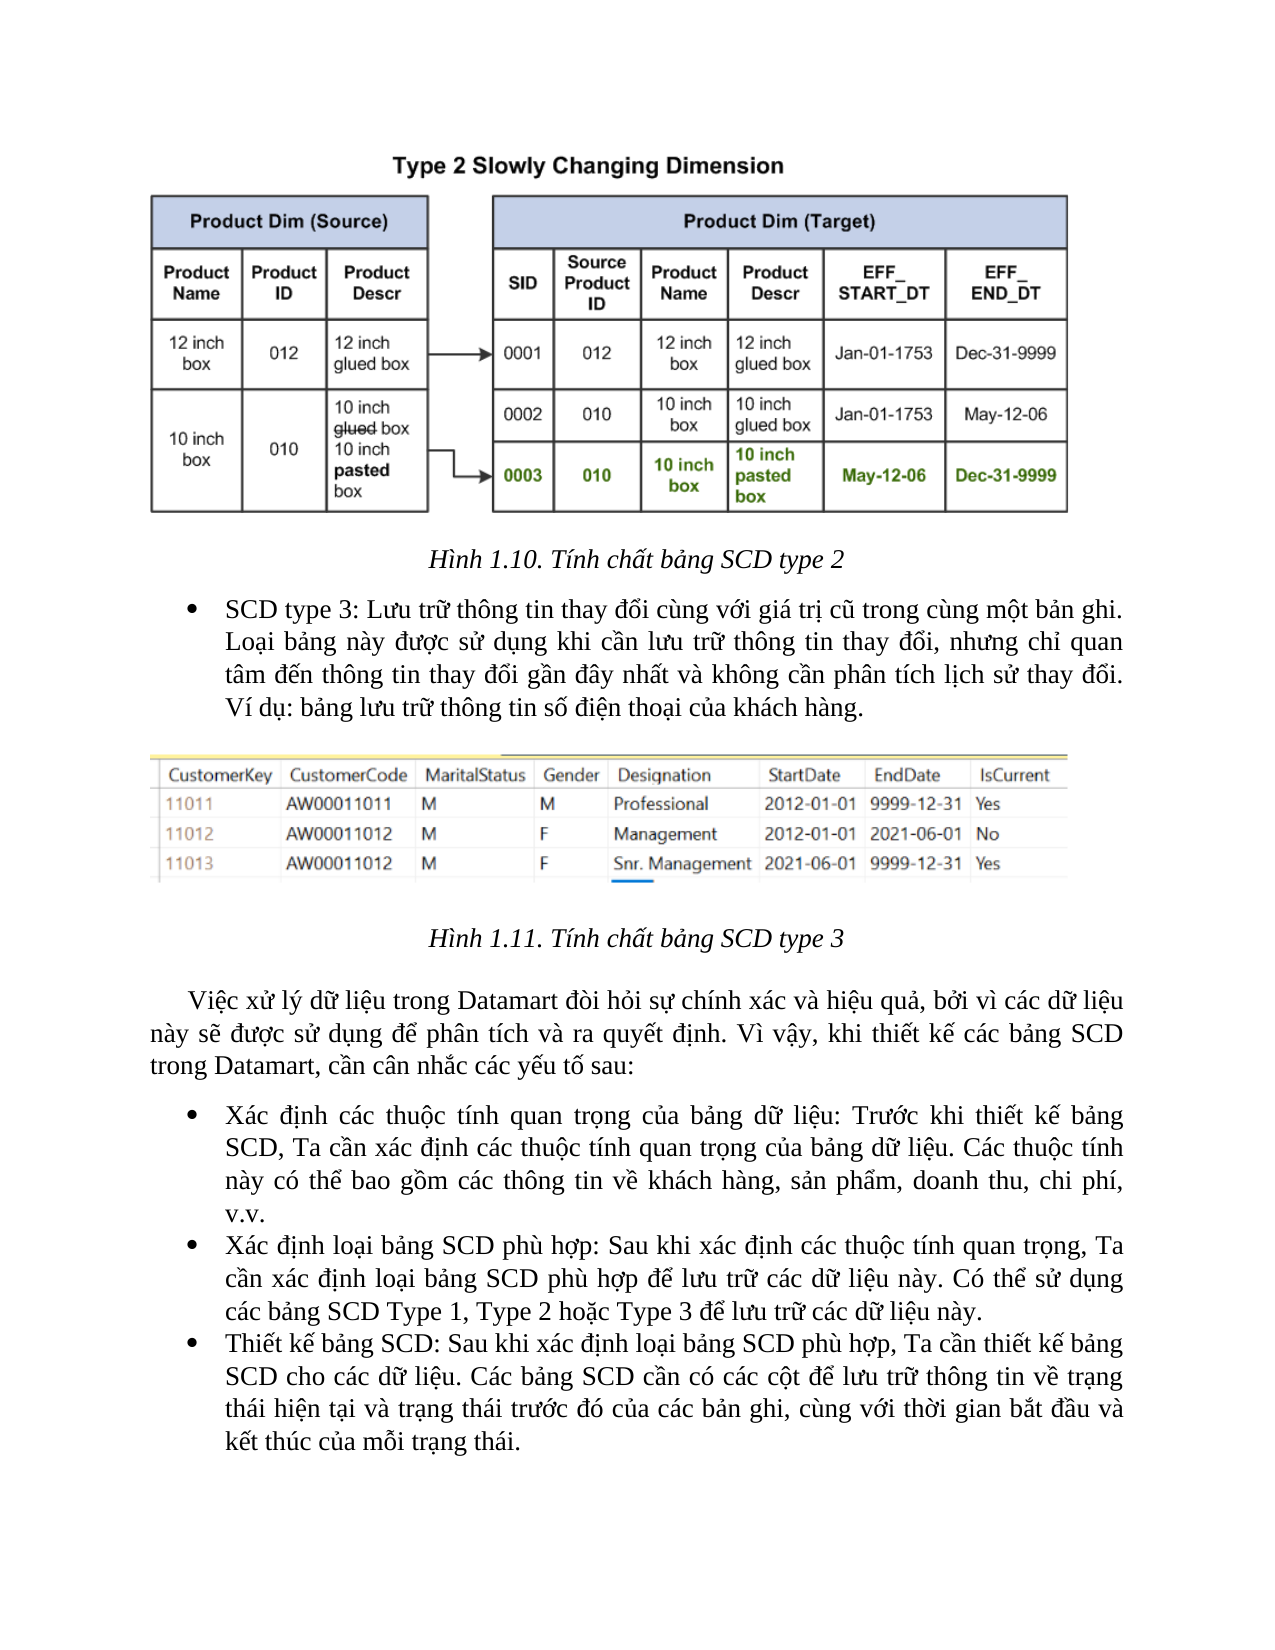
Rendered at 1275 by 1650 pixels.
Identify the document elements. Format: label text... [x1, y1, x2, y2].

picture [150, 150, 1069, 513]
list Thiết kế bảng SCD: Sau khi xác định loại bảng SCD phù hợp, Ta cần thiết kế bảng SCD cho các dữ liệu. Các bảng SCD cần có các cột để lưu trữ thông tin về trạng thái hiện tại và trạng thái trước đó của các bản ghi, cùng với thời gian bắt đầu và kết thúc của mỗi trạng thái. [187, 1327, 1125, 1456]
list SCD type 3: Lưu trữ thông tin thay đổi cùng với giá trị cũ trong cùng một bản ghi. Loại bảng này được sử dụng khi cần lưu trữ thông tin thay đổi, nhưng chỉ quan tâm đến thông tin thay đổi gần đây nhất và không cần phân tích lịch sử thay đổi. Ví dụ: bảng lưu trữ thông tin số điện thoại của khách hàng. [187, 593, 1125, 722]
text Hình 1.10. Tính chất bảng SCD type 2 [150, 543, 1125, 574]
text Hình 1.11. Tính chất bảng SCD type 3 [150, 922, 1125, 954]
list Xác định loại bảng SCD phù hợp: Sau khi xác định các thuộc tính quan trọng, Ta cần xác định loại bảng SCD phù hợp để lưu trữ các dữ liệu này. Có thể sử dụng các bảng SCD Type 1, Type 2 hoặc Type 3 để lưu trữ các dữ liệu này. [187, 1229, 1125, 1326]
picture [150, 752, 1069, 892]
list Xác định các thuộc tính quan trọng của bảng dữ liệu: Trước khi thiết kế bảng SCD, Ta cần xác định các thuộc tính quan trọng của bảng dữ liệu. Các thuộc tính này có thể bao gồm các thông tin về khách hàng, sản phẩm, doanh thu, chi phí, v.v. [187, 1099, 1125, 1228]
text Việc xử lý dữ liệu trong Datamart đòi hỏi sự chính xác và hiệu quả, bởi vì các dữ liệu này sẽ được sử dụng để phân tích và ra quyết định. Vì vậy, khi thiết kế các bảng SCD trong Datamart, cần cân nhắc các yếu tố sau: [150, 984, 1125, 1081]
